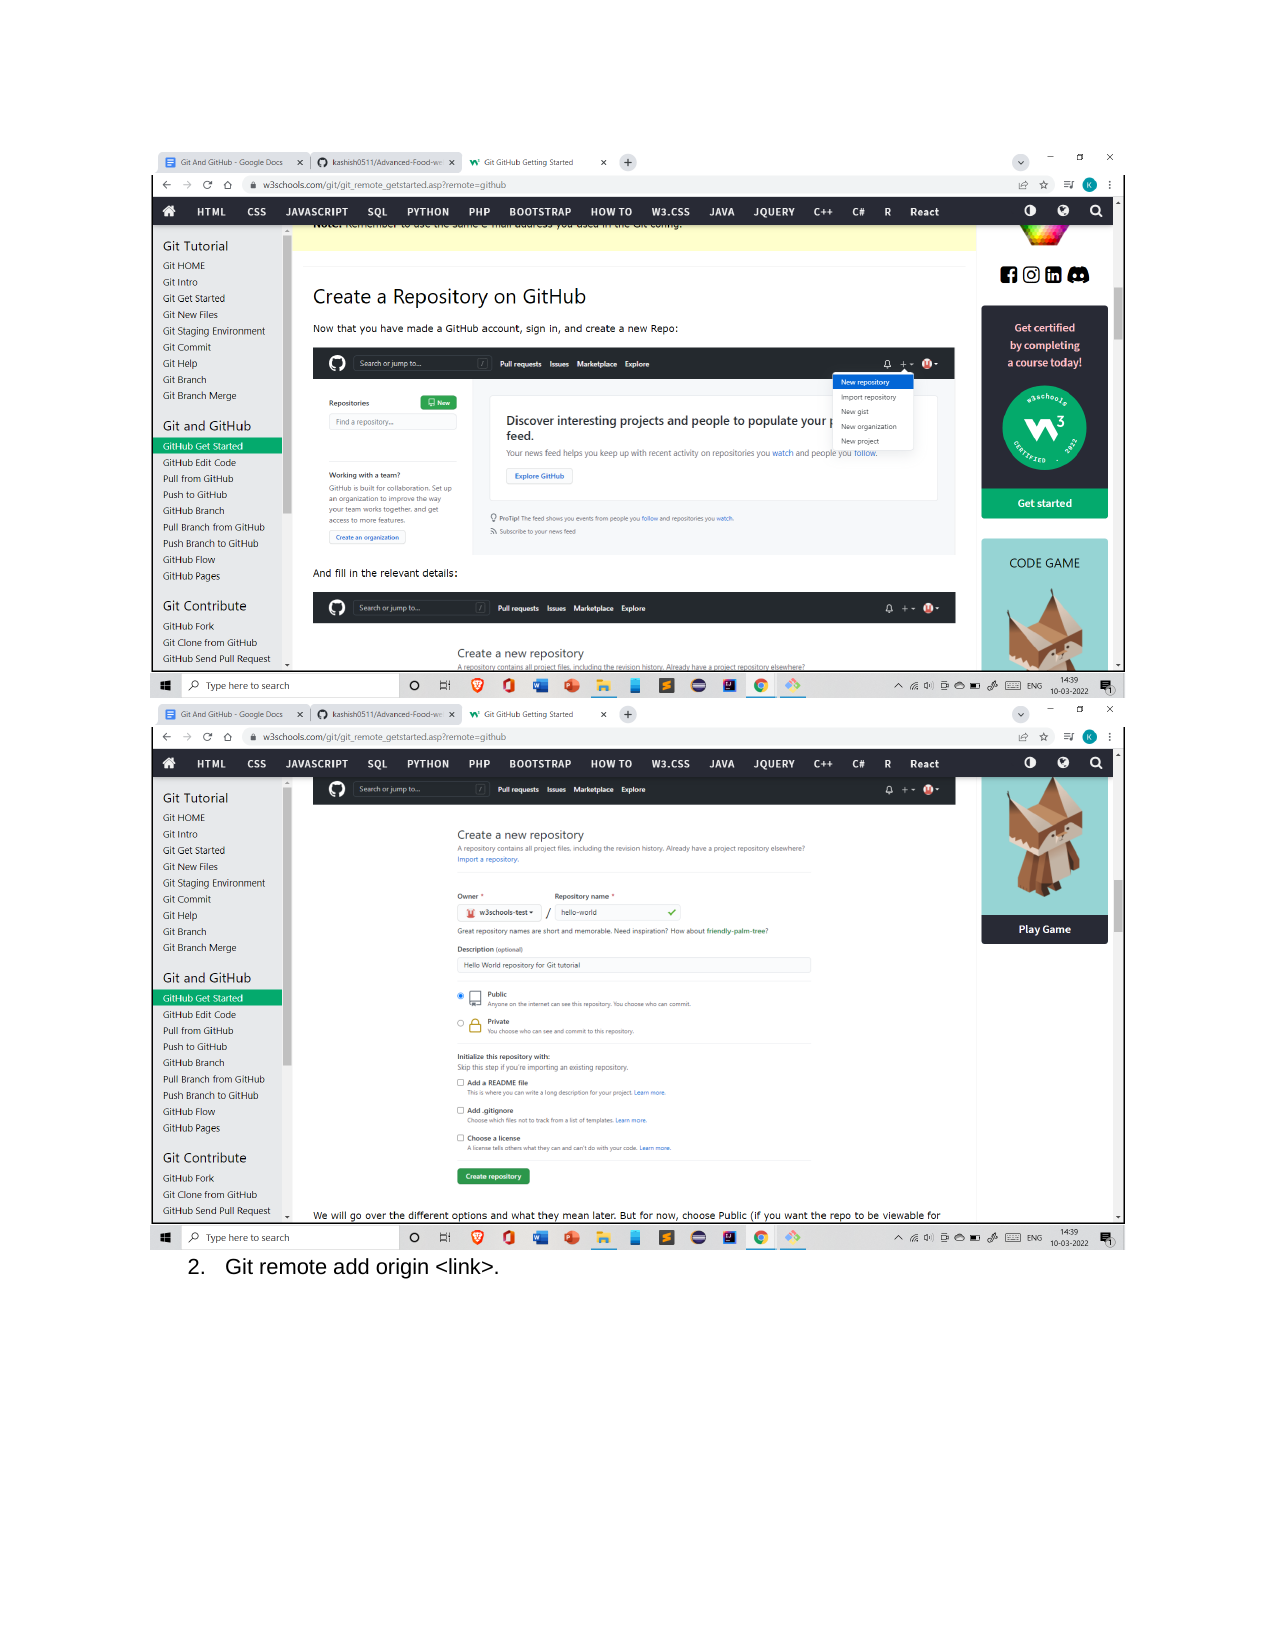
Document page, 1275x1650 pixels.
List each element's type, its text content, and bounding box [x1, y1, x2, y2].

picture [150, 701, 1125, 1250]
picture [150, 150, 1125, 698]
list Git remote add origin <link>. [187, 1253, 1125, 1279]
